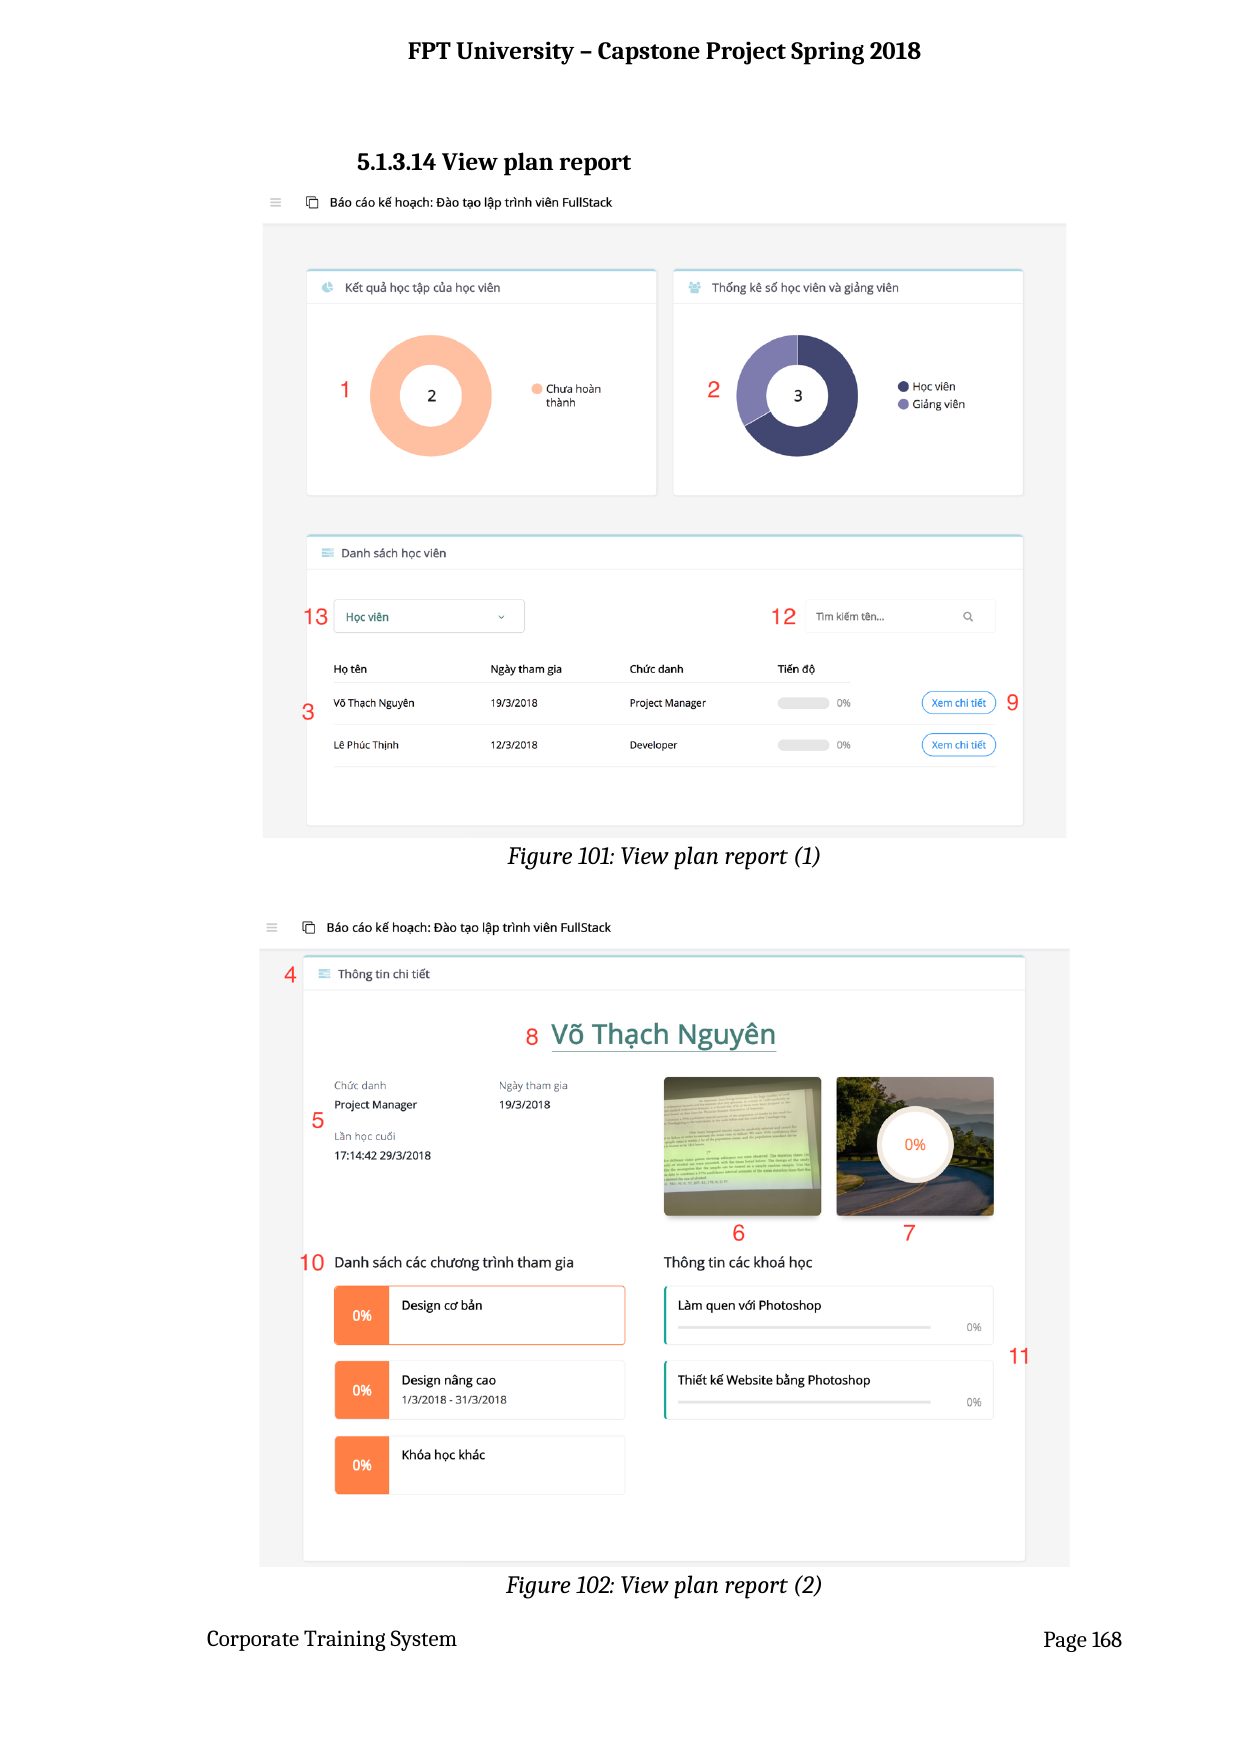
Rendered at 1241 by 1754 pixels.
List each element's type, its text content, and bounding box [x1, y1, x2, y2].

picture [262, 181, 1067, 838]
subtitle 5.1.3.14 View plan report [357, 148, 1124, 176]
picture [259, 906, 1070, 1567]
text Figure 101: View plan report (1) [207, 842, 1122, 870]
text Figure 102: View plan report (2) [207, 1571, 1122, 1600]
